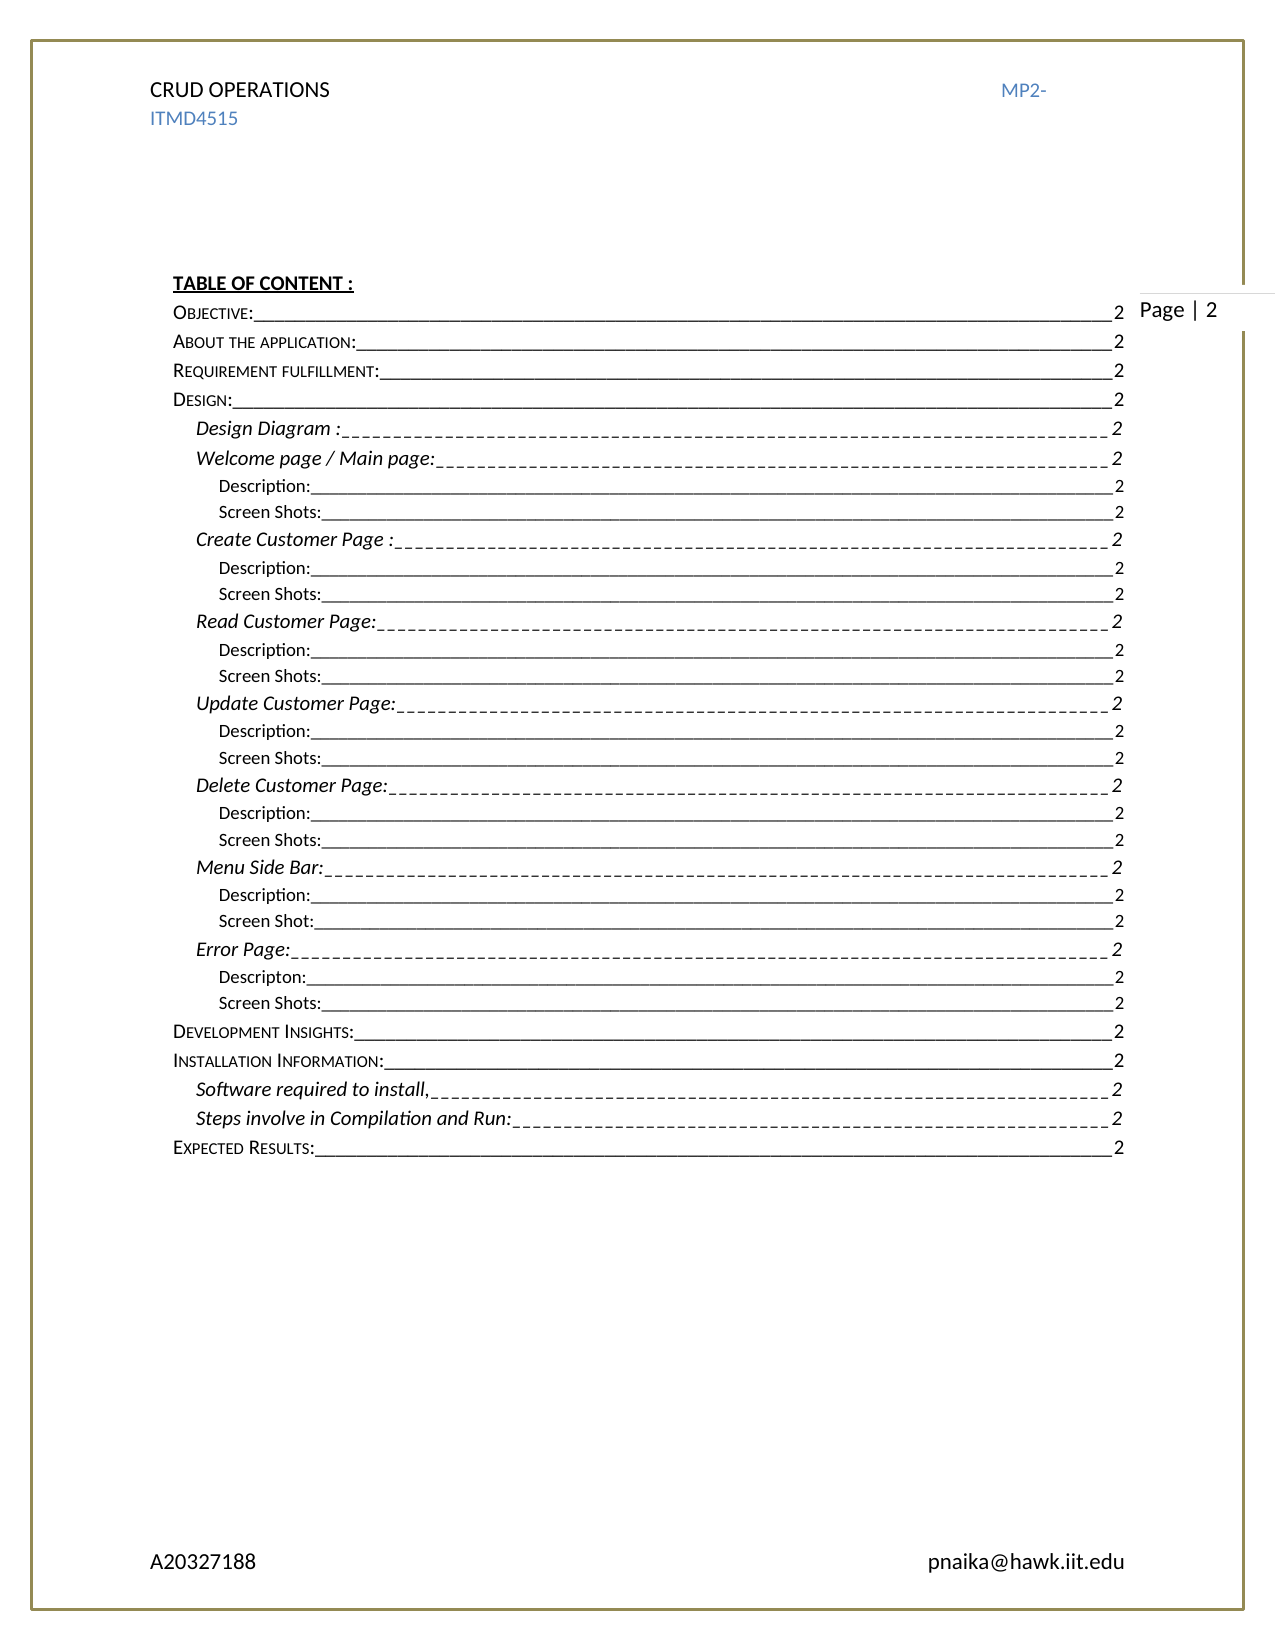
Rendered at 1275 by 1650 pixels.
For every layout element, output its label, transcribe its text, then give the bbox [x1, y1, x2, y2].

text Description: 2 [219, 556, 1125, 579]
text Update Customer Page: 2 [196, 690, 1125, 716]
text Create Customer Page : 2 [196, 527, 1125, 552]
text Description: 2 [219, 474, 1125, 497]
text Screen Shots: 2 [219, 828, 1125, 851]
text About the application: 2 [173, 328, 1125, 353]
text Expected Results: 2 [173, 1134, 1125, 1160]
text TABLE OF CONTENT : [173, 270, 1125, 295]
text Software required to install, 2 [196, 1076, 1125, 1102]
text Welcome page / Main page: 2 [196, 445, 1125, 470]
text Screen Shots: 2 [219, 500, 1125, 523]
text Screen Shots: 2 [219, 664, 1125, 687]
text Steps involve in Compilation and Run: 2 [196, 1105, 1125, 1131]
text Descripton: 2 [219, 965, 1125, 988]
text Description: 2 [219, 638, 1125, 661]
text Description: 2 [219, 801, 1125, 824]
text Description: 2 [219, 719, 1125, 742]
text Development Insights: 2 [354, 1018, 1125, 1043]
text Requirement fulfillment: 2 [173, 357, 1125, 383]
text Screen Shot: 2 [219, 910, 1125, 933]
text Screen Shots: 2 [219, 582, 1125, 605]
text Delete Customer Page: 2 [196, 772, 1125, 798]
text Screen Shots: 2 [219, 992, 1125, 1014]
text Menu Side Bar: 2 [196, 854, 1125, 879]
text Objective: 2 [173, 299, 1125, 324]
text Screen Shots: 2 [219, 746, 1125, 769]
text Description: 2 [219, 883, 1125, 906]
text Design Diagram : 2 [196, 416, 1125, 441]
text Read Customer Page: 2 [196, 608, 1125, 634]
text Error Page: 2 [196, 936, 1125, 961]
text Design: 2 [173, 386, 1125, 412]
text Installation Information: 2 [173, 1047, 1125, 1072]
